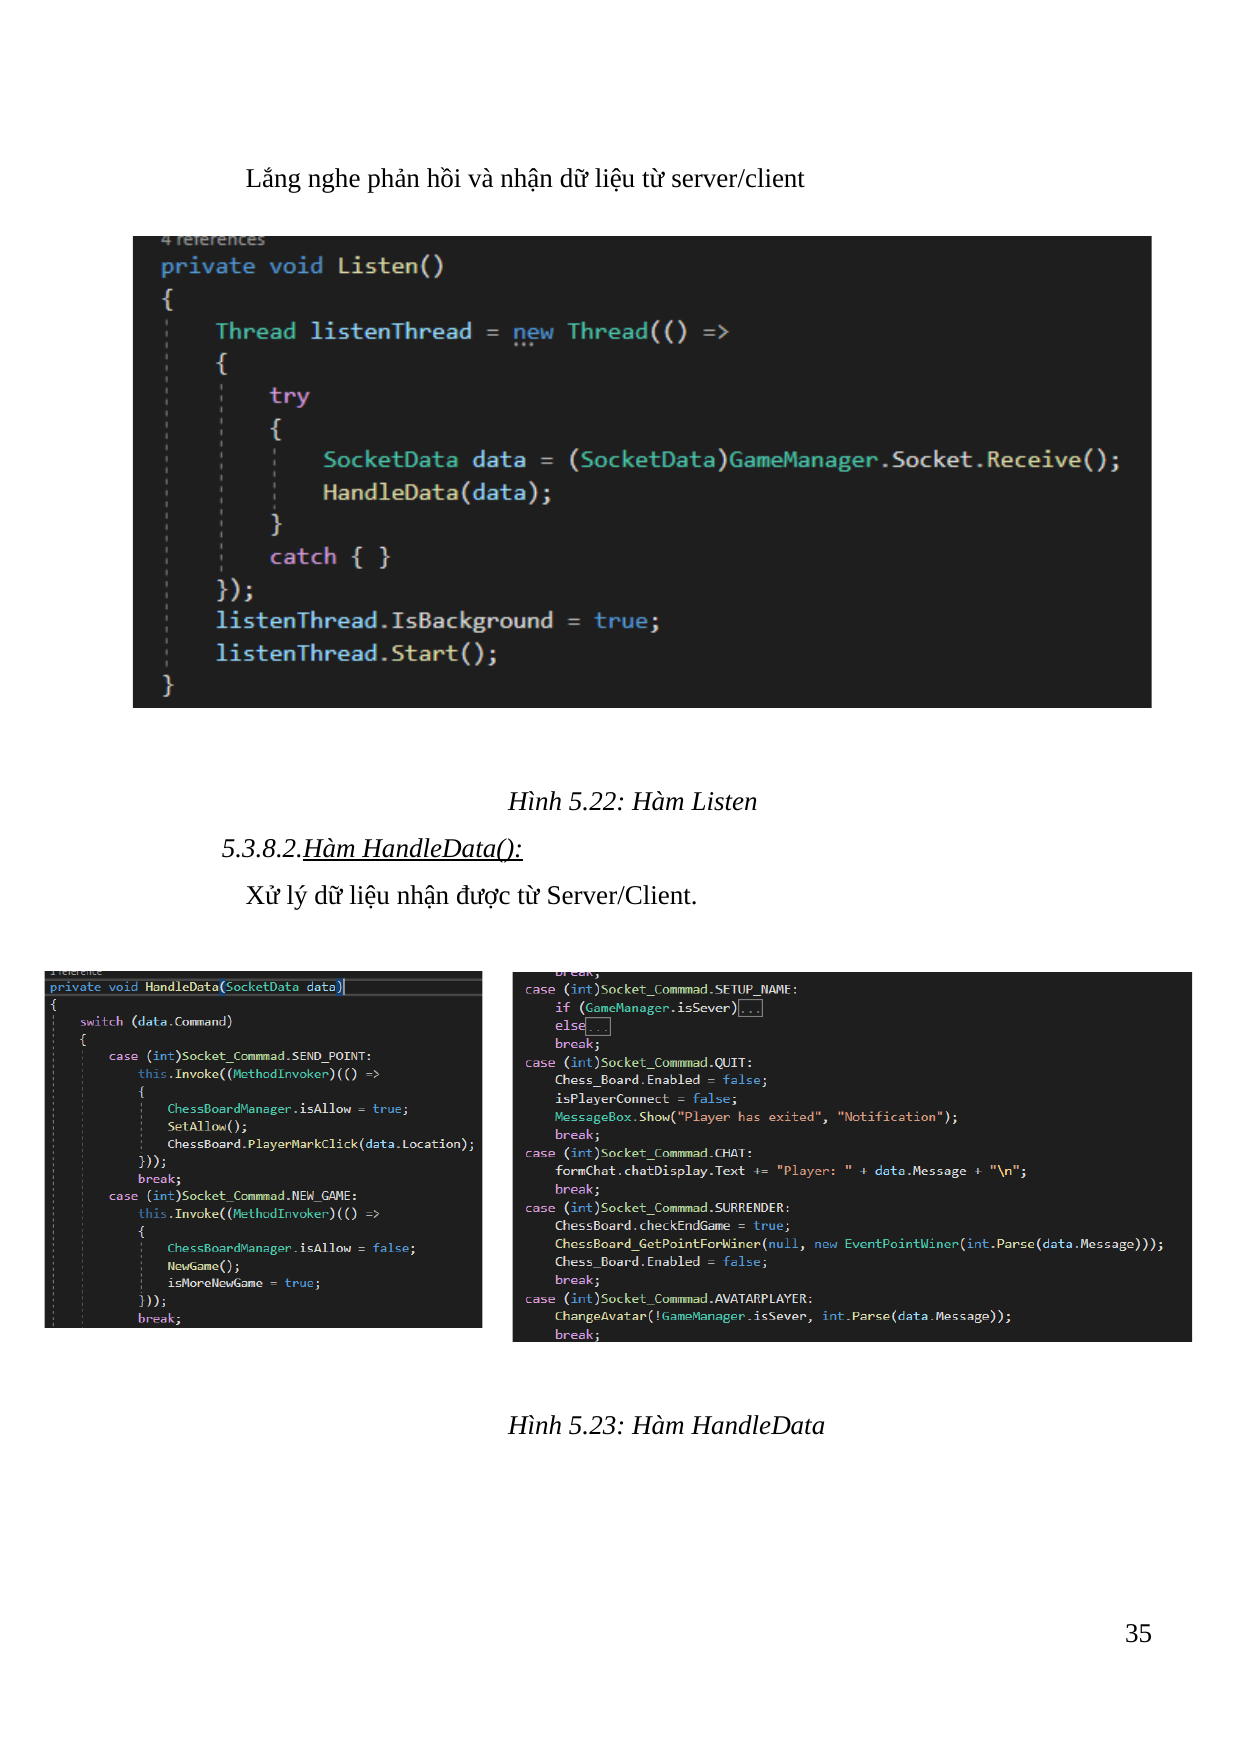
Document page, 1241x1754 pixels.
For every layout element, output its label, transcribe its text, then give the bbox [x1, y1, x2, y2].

list Hàm HandleData(): [222, 832, 1152, 863]
picture [512, 972, 1193, 1342]
picture [132, 236, 1152, 708]
text Hình 5.22: Hàm Listen [470, 785, 1152, 817]
text Xử lý dữ liệu nhận được từ Server/Client. [245, 879, 1152, 910]
text Lắng nghe phản hồi và nhận dữ liệu từ server/client [245, 162, 1152, 194]
text Hình 5.23: Hàm HandleData [470, 1409, 1152, 1440]
picture [44, 971, 483, 1328]
